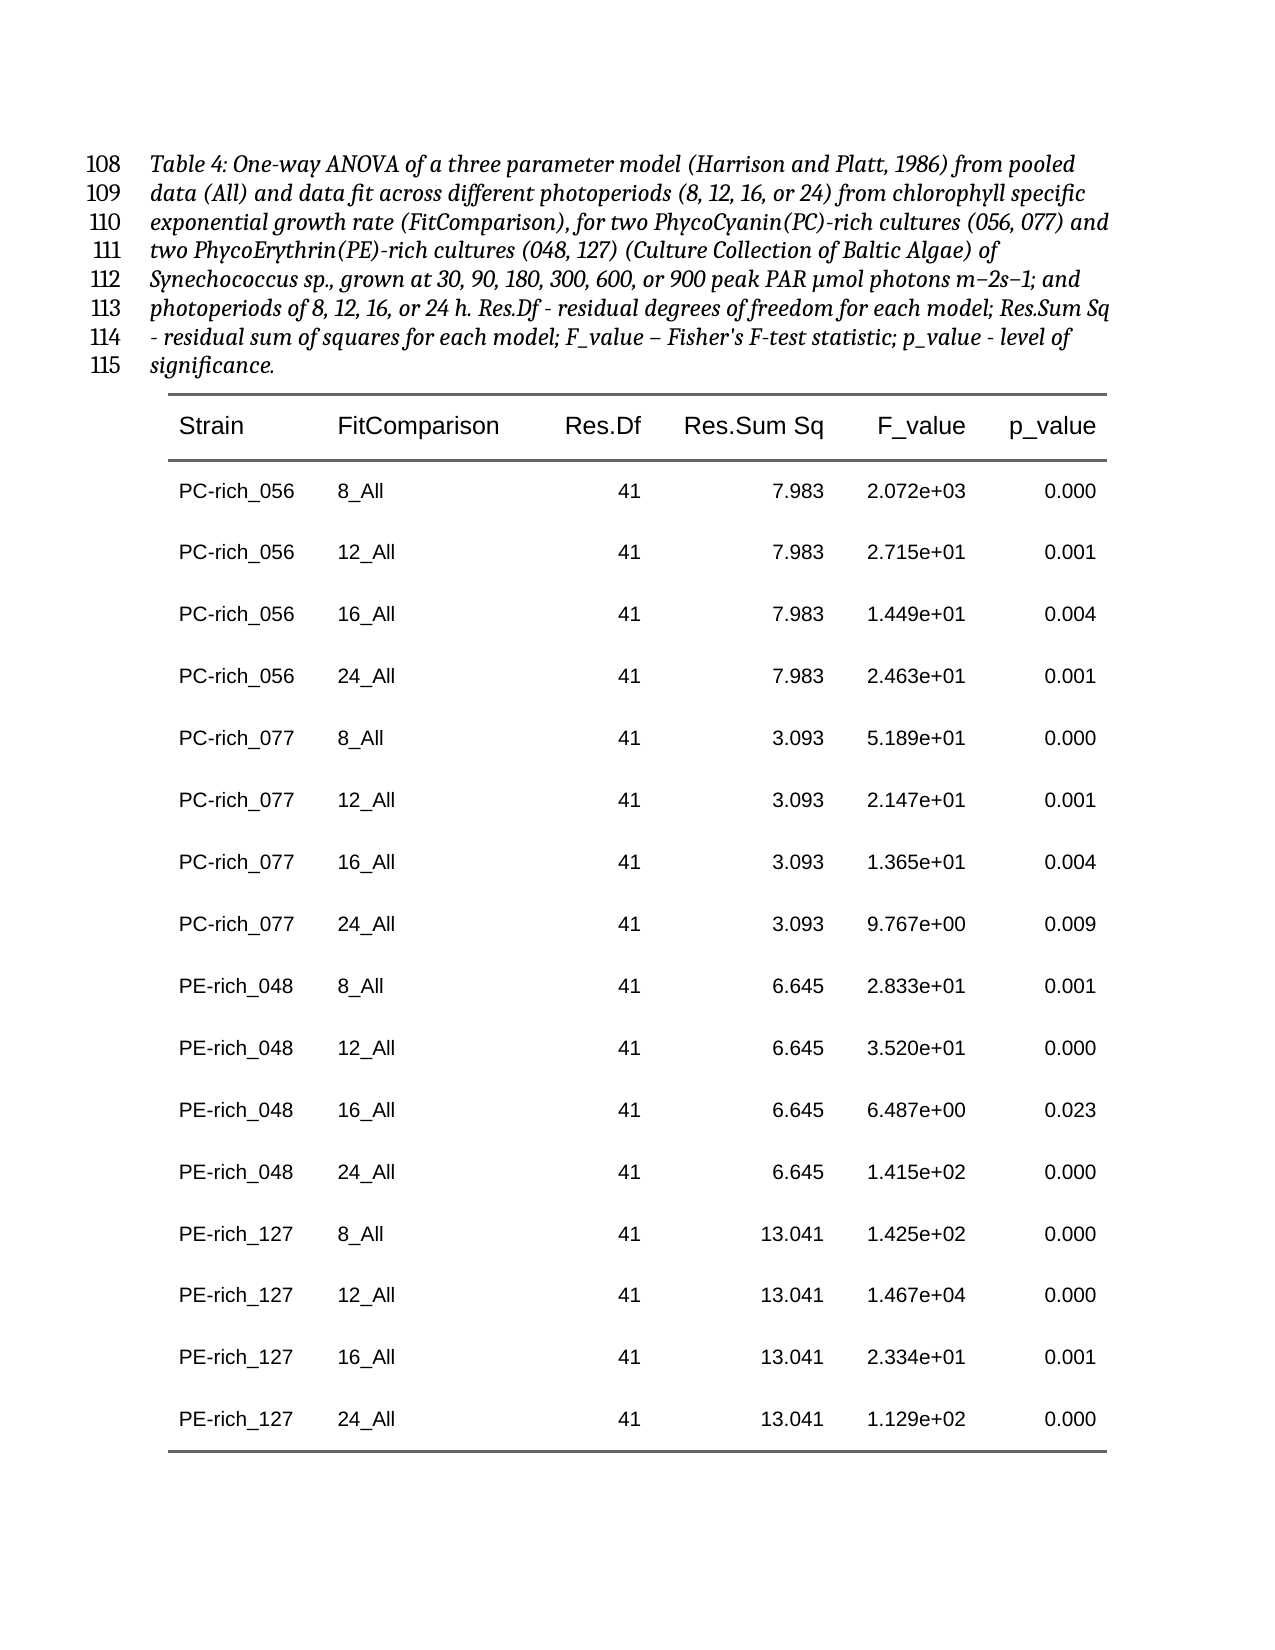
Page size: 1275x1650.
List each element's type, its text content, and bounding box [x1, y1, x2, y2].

table_cell 2.833e+01 [834, 955, 976, 1017]
table_cell 6.487e+00 [834, 1079, 976, 1141]
table_header Res.Sum Sq [651, 396, 834, 458]
table_cell 41 [532, 462, 651, 521]
table_cell 41 [532, 521, 651, 583]
table_cell 0.001 [976, 955, 1107, 1017]
table_cell 1.415e+02 [834, 1141, 976, 1203]
table_cell 41 [532, 583, 651, 645]
table_header FitComparison [327, 396, 532, 458]
table_cell PC-rich_077 [168, 893, 327, 955]
table_cell 0.000 [976, 1017, 1107, 1079]
table_header Res.Df [532, 396, 651, 458]
table_cell PE-rich_048 [168, 955, 327, 1017]
table_cell 41 [532, 1388, 651, 1450]
table_cell 16_All [327, 1326, 532, 1388]
table_cell 7.983 [651, 462, 834, 521]
table_cell 6.645 [651, 955, 834, 1017]
table_cell 41 [532, 707, 651, 769]
table_cell 1.425e+02 [834, 1203, 976, 1264]
table_cell 8_All [327, 462, 532, 521]
table_cell 41 [532, 893, 651, 955]
table_cell 0.000 [976, 1265, 1107, 1326]
table_cell 0.001 [976, 645, 1107, 707]
table_cell 16_All [327, 831, 532, 893]
table_cell 7.983 [651, 521, 834, 583]
table_cell 0.000 [976, 1203, 1107, 1264]
table_cell 8_All [327, 955, 532, 1017]
table_cell 41 [532, 1017, 651, 1079]
table_cell PC-rich_077 [168, 831, 327, 893]
table_cell 0.000 [976, 462, 1107, 521]
table_cell PE-rich_048 [168, 1017, 327, 1079]
table_cell PC-rich_077 [168, 769, 327, 831]
table_cell 13.041 [651, 1326, 834, 1388]
table_cell PC-rich_056 [168, 645, 327, 707]
table_header p_value [976, 396, 1107, 458]
table_cell 41 [532, 769, 651, 831]
table_cell 3.093 [651, 831, 834, 893]
table_cell PC-rich_056 [168, 462, 327, 521]
table_cell 1.449e+01 [834, 583, 976, 645]
table_cell 1.365e+01 [834, 831, 976, 893]
table_cell 2.147e+01 [834, 769, 976, 831]
table_cell 1.467e+04 [834, 1265, 976, 1326]
table_cell 6.645 [651, 1141, 834, 1203]
table_cell 41 [532, 1141, 651, 1203]
table_cell 0.009 [976, 893, 1107, 955]
table_cell 0.000 [976, 1141, 1107, 1203]
table_cell 12_All [327, 521, 532, 583]
table_cell PE-rich_127 [168, 1326, 327, 1388]
table_cell 12_All [327, 1017, 532, 1079]
table_cell 41 [532, 645, 651, 707]
table_cell 8_All [327, 707, 532, 769]
table_cell 0.000 [976, 707, 1107, 769]
table_cell 13.041 [651, 1388, 834, 1450]
table_cell 41 [532, 1079, 651, 1141]
table_cell 6.645 [651, 1079, 834, 1141]
table_cell 41 [532, 831, 651, 893]
text Table 4: One-way ANOVA of a three parameter model (Harrison and Platt, 1986) from pooled data (All) and data fit across different photoperiods (8, 12, 16, or 24) from chlorophyll specific exponential growth rate (FitComparison), for two PhycoCyanin(PC)-rich cultures (056, 077) and two PhycoErythrin(PE)-rich cultures (048, 127) (Culture Collection of Baltic Algae) of Synechococcus sp., grown at 30, 90, 180, 300, 600, or 900 peak PAR µmol photons m−2s−1; and photoperiods of 8, 12, 16, or 24 h. Res.Df - residual degrees of freedom for each model; Res.Sum Sq - residual sum of squares for each model; F_value – Fisher's F-test statistic; p_value - level of significance. [150, 150, 1125, 380]
table_cell 41 [532, 955, 651, 1017]
table_cell PE-rich_048 [168, 1079, 327, 1141]
table_cell PC-rich_056 [168, 583, 327, 645]
table_cell 7.983 [651, 583, 834, 645]
table_cell 3.093 [651, 893, 834, 955]
table_header Strain [168, 396, 327, 458]
table_cell 0.000 [976, 1388, 1107, 1450]
table_cell 2.072e+03 [834, 462, 976, 521]
table_cell 0.004 [976, 831, 1107, 893]
table_cell 2.463e+01 [834, 645, 976, 707]
table_cell 0.001 [976, 1326, 1107, 1388]
table_cell 0.023 [976, 1079, 1107, 1141]
table_cell 13.041 [651, 1203, 834, 1264]
table_cell PE-rich_127 [168, 1388, 327, 1450]
table_cell 24_All [327, 893, 532, 955]
table_cell 12_All [327, 769, 532, 831]
table_header F_value [834, 396, 976, 458]
table_cell 9.767e+00 [834, 893, 976, 955]
table_cell 0.004 [976, 583, 1107, 645]
table_cell 3.093 [651, 707, 834, 769]
table_cell 0.001 [976, 521, 1107, 583]
table_cell 7.983 [651, 645, 834, 707]
table_cell 5.189e+01 [834, 707, 976, 769]
table_cell 41 [532, 1265, 651, 1326]
table_cell 12_All [327, 1265, 532, 1326]
table_cell 24_All [327, 645, 532, 707]
table_cell 2.334e+01 [834, 1326, 976, 1388]
table_cell 1.129e+02 [834, 1388, 976, 1450]
table_cell 2.715e+01 [834, 521, 976, 583]
table_cell 24_All [327, 1388, 532, 1450]
table_cell 13.041 [651, 1265, 834, 1326]
table_cell 3.520e+01 [834, 1017, 976, 1079]
table_cell PE-rich_048 [168, 1141, 327, 1203]
table_cell 16_All [327, 1079, 532, 1141]
table_cell PE-rich_127 [168, 1265, 327, 1326]
table_cell 6.645 [651, 1017, 834, 1079]
table_cell PC-rich_077 [168, 707, 327, 769]
table_cell 3.093 [651, 769, 834, 831]
table_cell 16_All [327, 583, 532, 645]
table_cell 41 [532, 1326, 651, 1388]
table_cell 8_All [327, 1203, 532, 1264]
table_cell PC-rich_056 [168, 521, 327, 583]
table_cell 41 [532, 1203, 651, 1264]
table_cell 0.001 [976, 769, 1107, 831]
table_cell PE-rich_127 [168, 1203, 327, 1264]
table_cell 24_All [327, 1141, 532, 1203]
